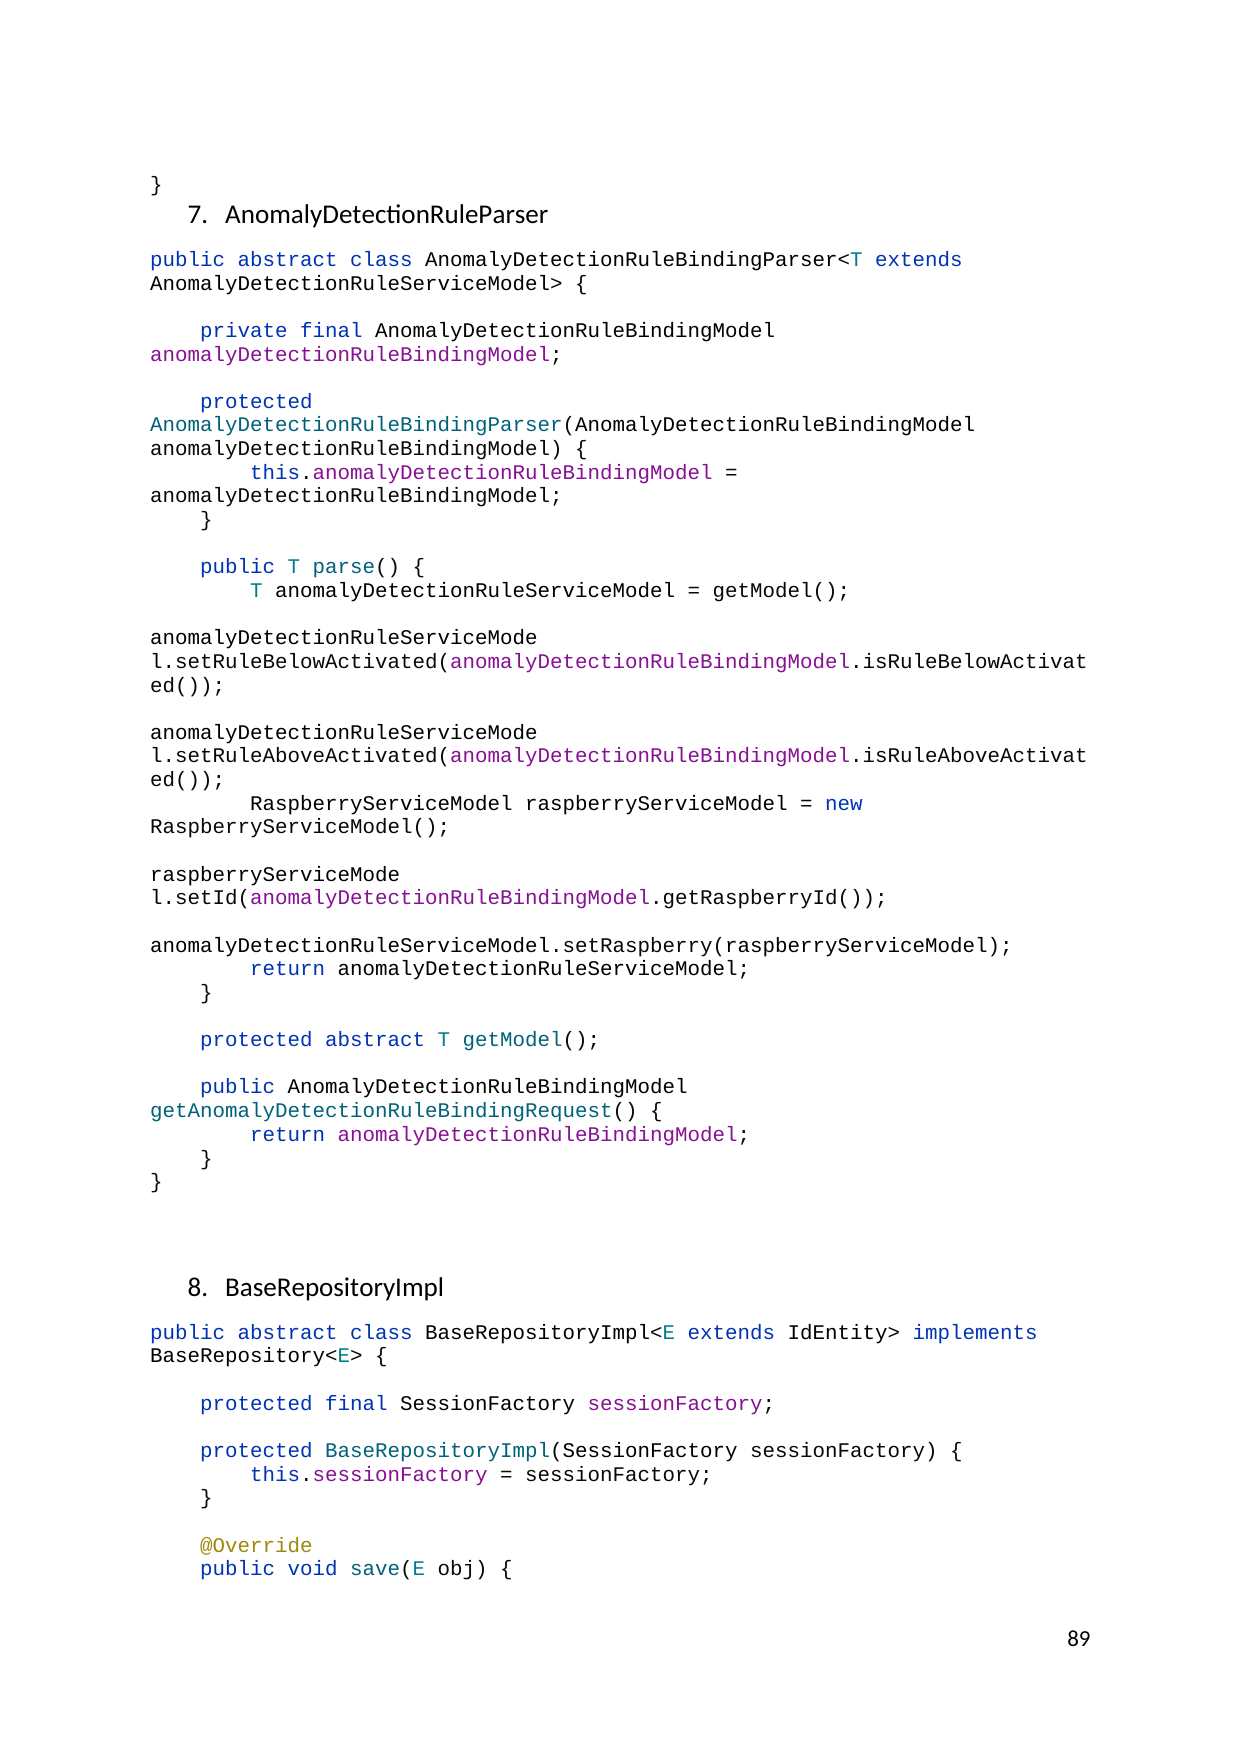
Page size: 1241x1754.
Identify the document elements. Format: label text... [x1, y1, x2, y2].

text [150, 150, 1090, 197]
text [150, 1322, 1090, 1582]
list BaseRepositoryImpl [187, 1270, 1090, 1303]
text public abstract class AnomalyDetectionRuleBindingParser<T extends AnomalyDetectionRuleServiceModel> { private final AnomalyDetectionRuleBindingModel anomalyDetectionRuleBindingModel; protected AnomalyDetectionRuleBindingParser(AnomalyDetectionRuleBindingModel anomalyDetectionRuleBindingModel) { this.anomalyDetectionRuleBindingModel = anomalyDetectionRuleBindingModel; } public T parse() { T anomalyDetectionRuleServiceModel = getModel(); anomalyDetectionRuleServiceModel.setRuleBelowActivated(anomalyDetectionRuleBindingModel.isRuleBelowActivated()); anomalyDetectionRuleServiceModel.setRuleAboveActivated(anomalyDetectionRuleBindingModel.isRuleAboveActivated()); RaspberryServiceModel raspberryServiceModel = new RaspberryServiceModel(); raspberryServiceModel.setId(anomalyDetectionRuleBindingModel.getRaspberryId()); anomalyDetectionRuleServiceModel.setRaspberry(raspberryServiceModel); return anomalyDetectionRuleServiceModel; } protected abstract T getModel(); public AnomalyDetectionRuleBindingModel getAnomalyDetectionRuleBindingRequest() { return anomalyDetectionRuleBindingModel; } } [150, 249, 1090, 1195]
list AnomalyDetectionRuleParser [187, 197, 1090, 230]
